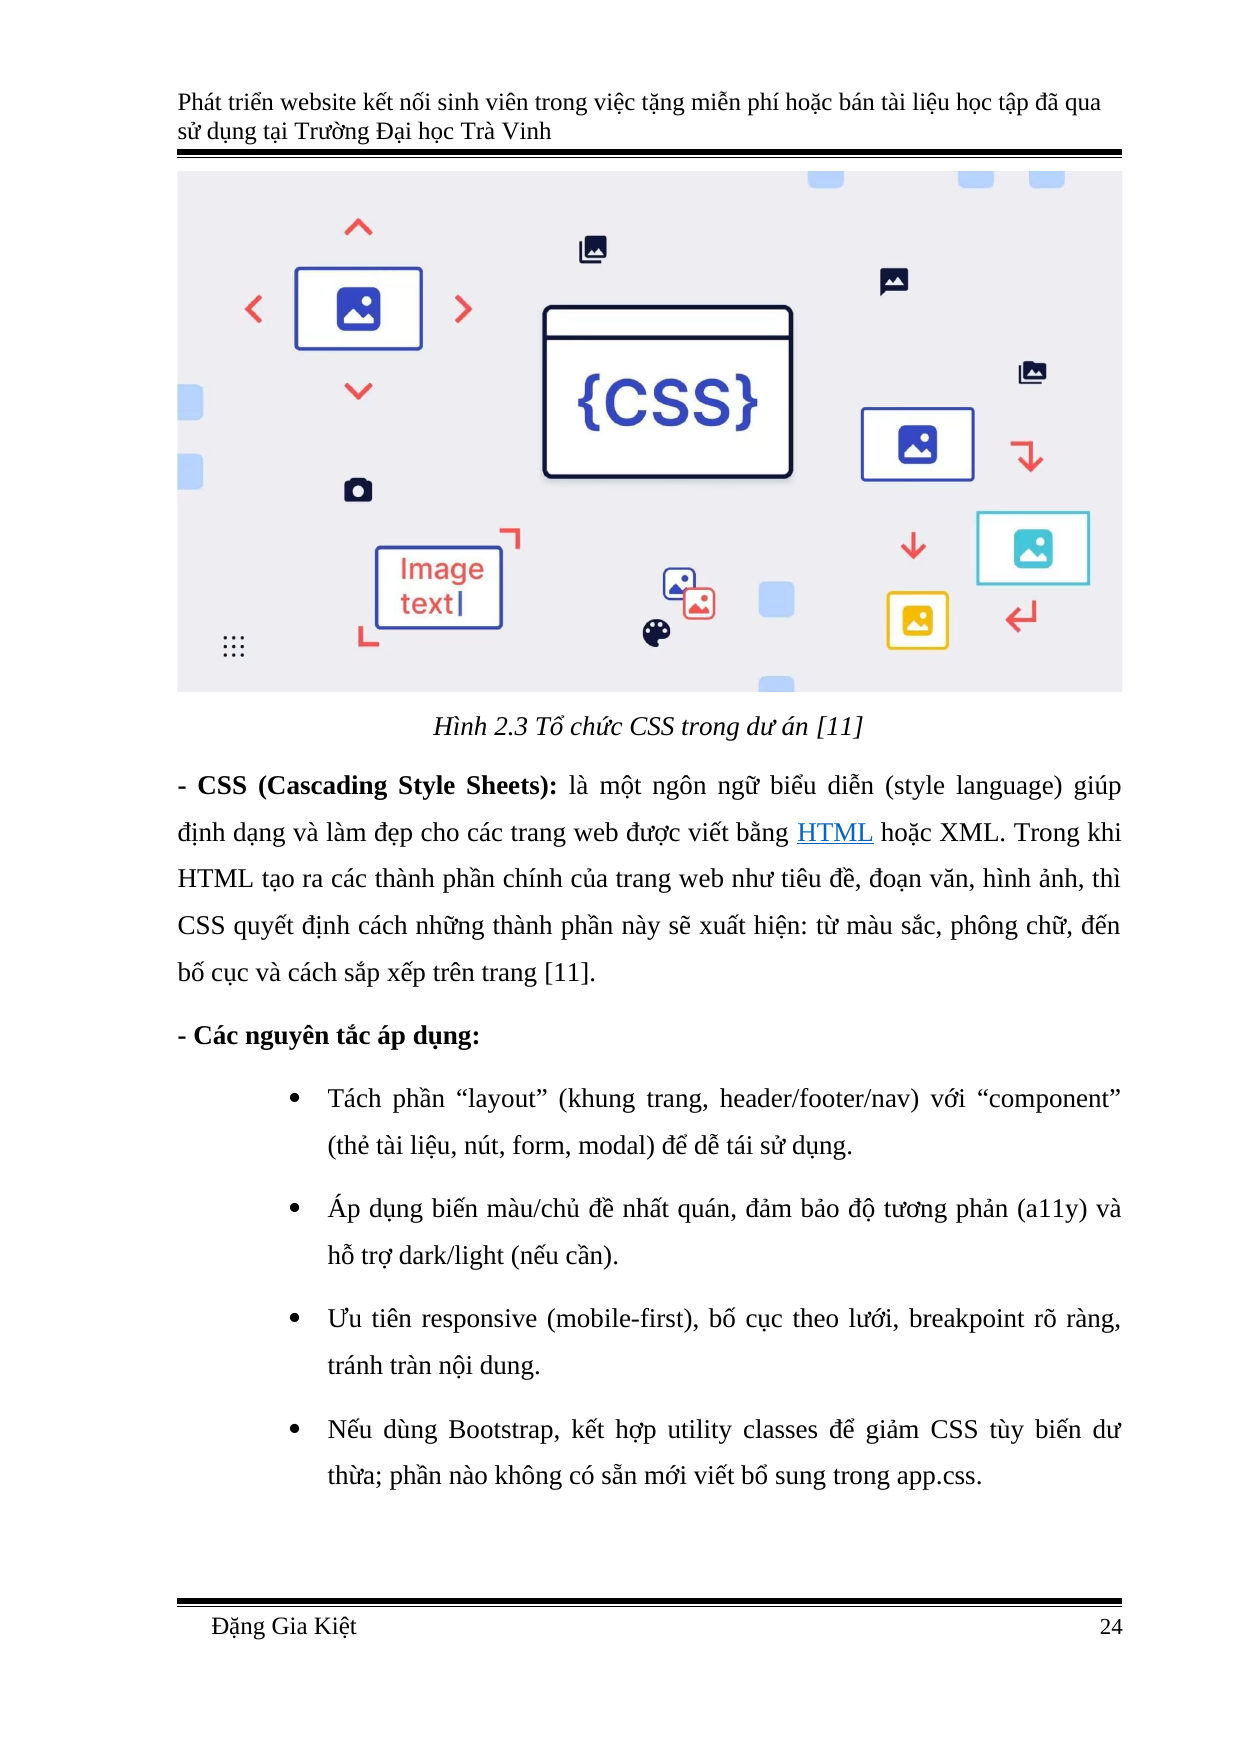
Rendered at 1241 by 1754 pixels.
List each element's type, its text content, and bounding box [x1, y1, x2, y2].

list Áp dụng biến màu/chủ đề nhất quán, đảm bảo độ tương phản (a11y) và hỗ trợ dark/light (nếu cần). [290, 1192, 1122, 1270]
list Nếu dùng Bootstrap, kết hợp utility classes để giảm CSS tùy biến dư thừa; phần nào không có sẵn mới viết bổ sung trong app.css. [290, 1413, 1122, 1491]
text Hình . Tổ chức CSS trong dư án [177, 710, 1122, 741]
list Ưu tiên responsive (mobile-first), bố cục theo lưới, breakpoint rõ ràng, tránh tràn nội dung. [290, 1303, 1122, 1381]
picture [177, 171, 1123, 692]
text - CSS (Cascading Style Sheets): là một ngôn ngữ biểu diễn (style language) giúp định dạng và làm đẹp cho các trang web được viết bằng HTML hoặc XML. Trong khi HTML tạo ra các thành phần chính của trang web như tiêu đề, đoạn văn, hình ảnh, thì CSS quyết định cách những thành phần này sẽ xuất hiện: từ màu sắc, phông chữ, đến bố cục và cách sắp xếp trên trang . [177, 769, 1122, 987]
list Tách phần “layout” (khung trang, header/footer/nav) với “component” (thẻ tài liệu, nút, form, modal) để dễ tái sử dụng. [290, 1082, 1122, 1160]
text - Các nguyên tắc áp dụng: [177, 1019, 1122, 1050]
